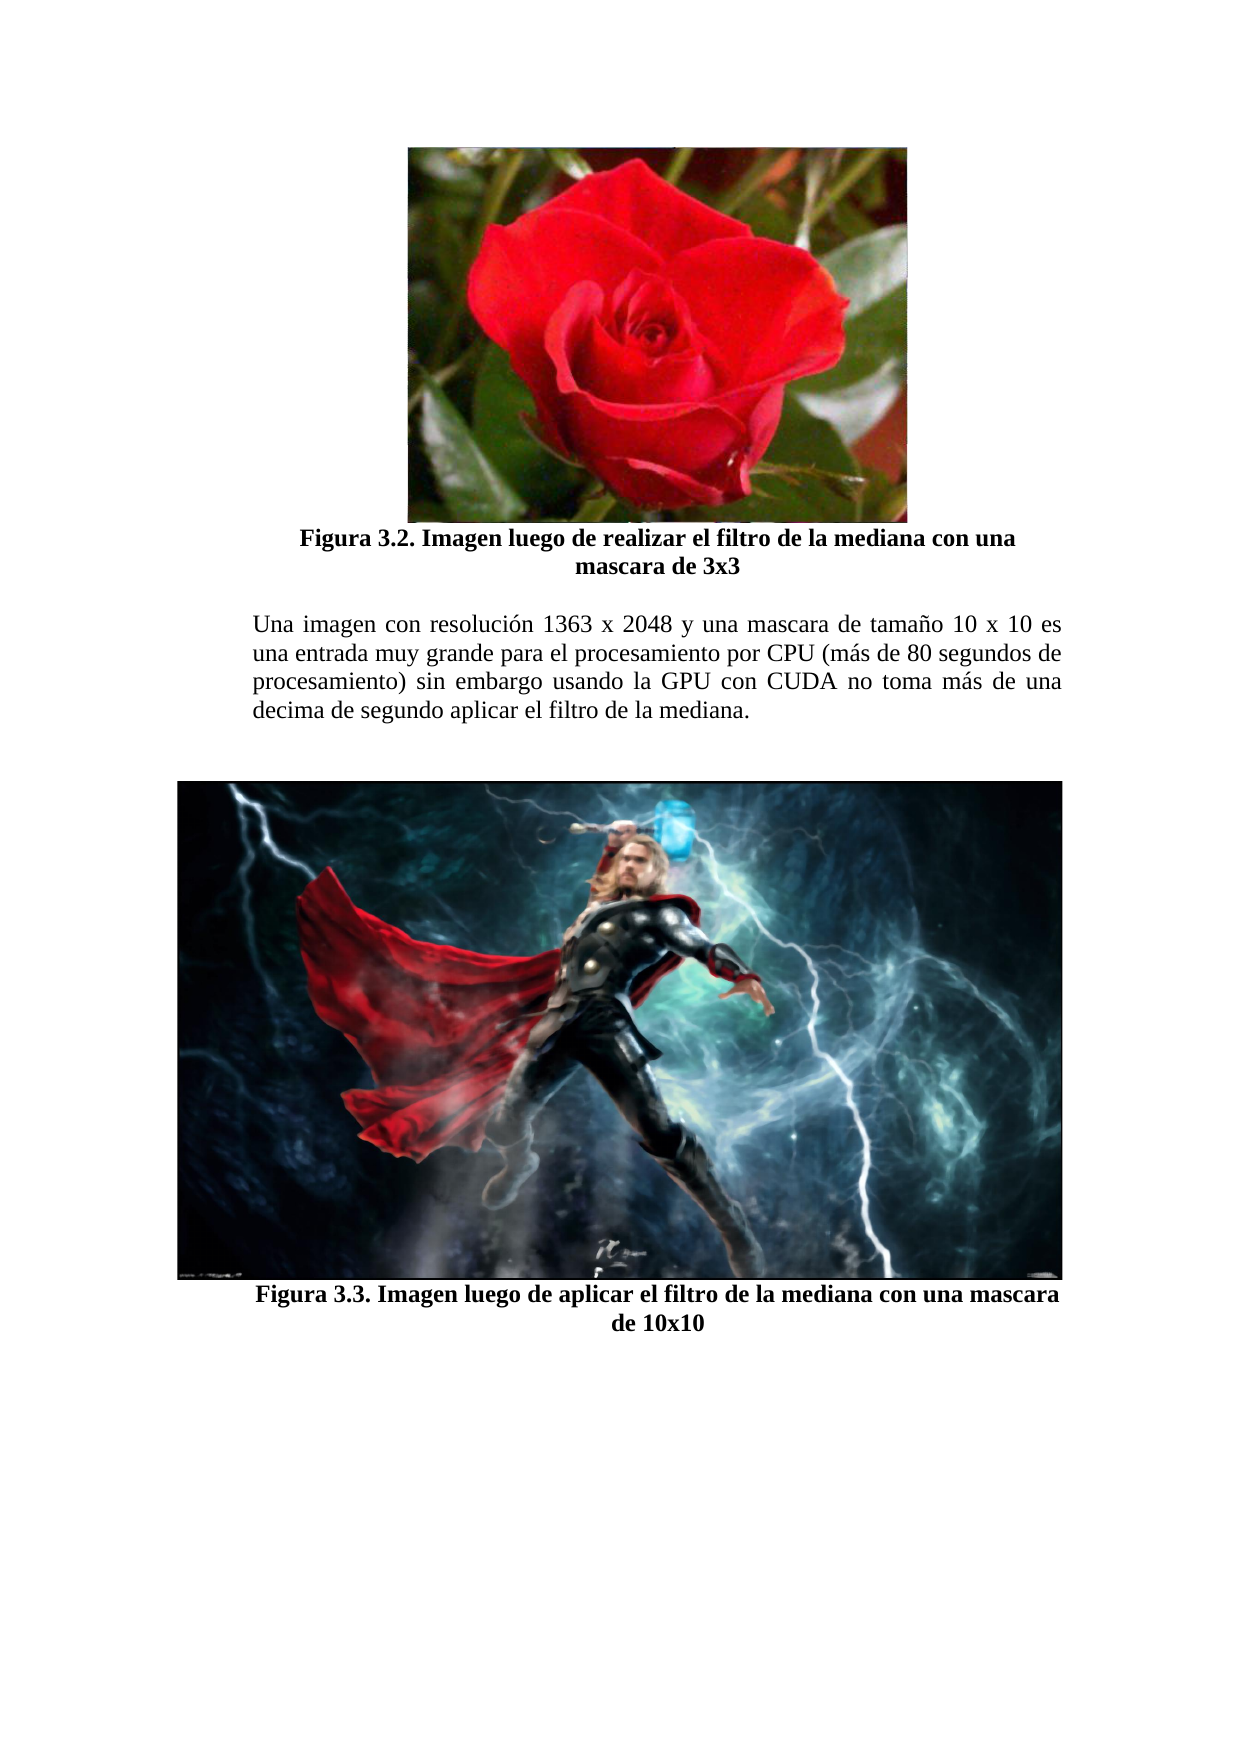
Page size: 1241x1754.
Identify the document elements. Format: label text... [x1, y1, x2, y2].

picture [177, 781, 1063, 1280]
list Figura 3.2. Imagen luego de realizar el filtro de la mediana con una mascara de 3x3 [252, 523, 1063, 580]
list Una imagen con resolución 1363 x 2048 y una mascara de tamaño 10 x 10 es una entrada muy grande para el procesamiento por CPU (más de 80 segundos de procesamiento) sin embargo usando la GPU con CUDA no toma más de una decima de segundo aplicar el filtro de la mediana. [252, 609, 1063, 724]
picture [407, 147, 908, 523]
list Figura 3.3. Imagen luego de aplicar el filtro de la mediana con una mascara de 10x10 [252, 1280, 1063, 1337]
